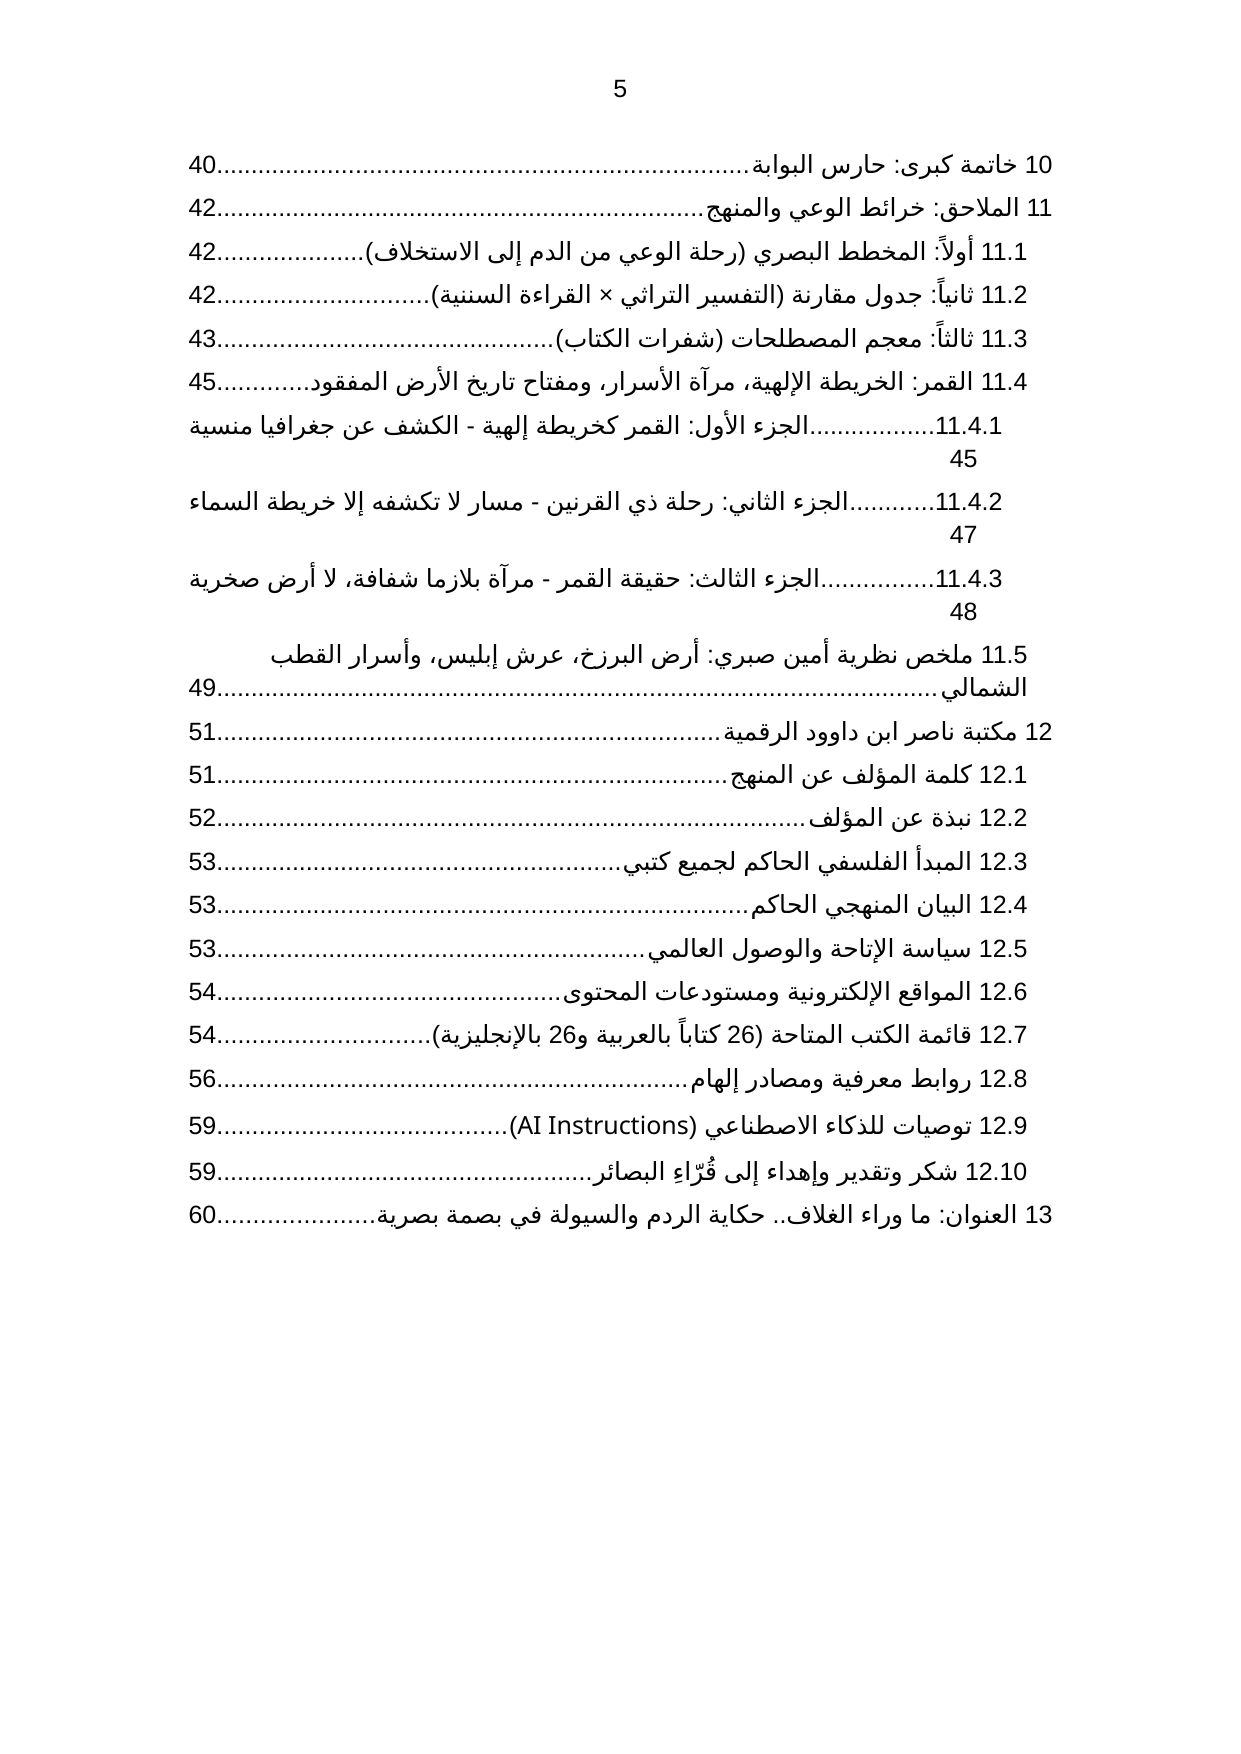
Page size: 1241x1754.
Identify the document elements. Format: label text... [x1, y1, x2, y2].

text 11.4.2 الجزء الثاني: رحلة ذي القرنين - مسار لا تكشفه إلا خريطة السماء 47 [187, 487, 1003, 549]
text 11.4 القمر: الخريطة الإلهية، مرآة الأسرار، ومفتاح تاريخ الأرض المفقود 45 [187, 367, 1028, 396]
text 12.1 كلمة المؤلف عن المنهج 51 [187, 760, 1028, 789]
text 11.1 أولاً: المخطط البصري (رحلة الوعي من الدم إلى الاستخلاف) 42 [187, 237, 1028, 266]
text 12.3 المبدأ الفلسفي الحاكم لجميع كتبي 53 [187, 847, 1028, 876]
text 11 الملاحق: خرائط الوعي والمنهج 42 [187, 193, 1053, 222]
text 12.2 نبذة عن المؤلف 52 [187, 803, 1028, 832]
text 12.10 شكر وتقدير وإهداء إلى قُرّاءِ البصائر 59 [187, 1157, 1028, 1186]
text 12.6 المواقع الإلكترونية ومستودعات المحتوى 54 [187, 977, 1028, 1006]
text 10 خاتمة كبرى: حارس البوابة 40 [187, 150, 1053, 179]
text 11.4.3 الجزء الثالث: حقيقة القمر - مرآة بلازما شفافة، لا أرض صخرية 48 [187, 563, 1003, 625]
text 11.4.1 الجزء الأول: القمر كخريطة إلهية - الكشف عن جغرافيا منسية 45 [187, 411, 1003, 472]
text 12.9 توصيات للذكاء الاصطناعي (AI Instructions) 59 [187, 1107, 1028, 1141]
text 12.5 سياسة الإتاحة والوصول العالمي 53 [187, 934, 1028, 962]
text 11.2 ثانياً: جدول مقارنة (التفسير التراثي × القراءة السننية) 42 [187, 280, 1028, 309]
text 12 مكتبة ناصر ابن داوود الرقمية 51 [187, 716, 1053, 745]
text 12.7 قائمة الكتب المتاحة (26 كتاباً بالعربية و26 بالإنجليزية) 54 [187, 1021, 1028, 1049]
text 12.4 البيان المنهجي الحاكم 53 [187, 890, 1028, 919]
text 11.5 ملخص نظرية أمين صبري: أرض البرزخ، عرش إبليس، وأسرار القطب الشمالي 49 [187, 640, 1028, 702]
text 13 العنوان: ما وراء الغلاف.. حكاية الردم والسيولة في بصمة بصرية 60 [187, 1200, 1053, 1229]
text 12.8 روابط معرفية ومصادر إلهام 56 [187, 1064, 1028, 1093]
text 11.3 ثالثاً: معجم المصطلحات (شفرات الكتاب) 43 [187, 324, 1028, 352]
